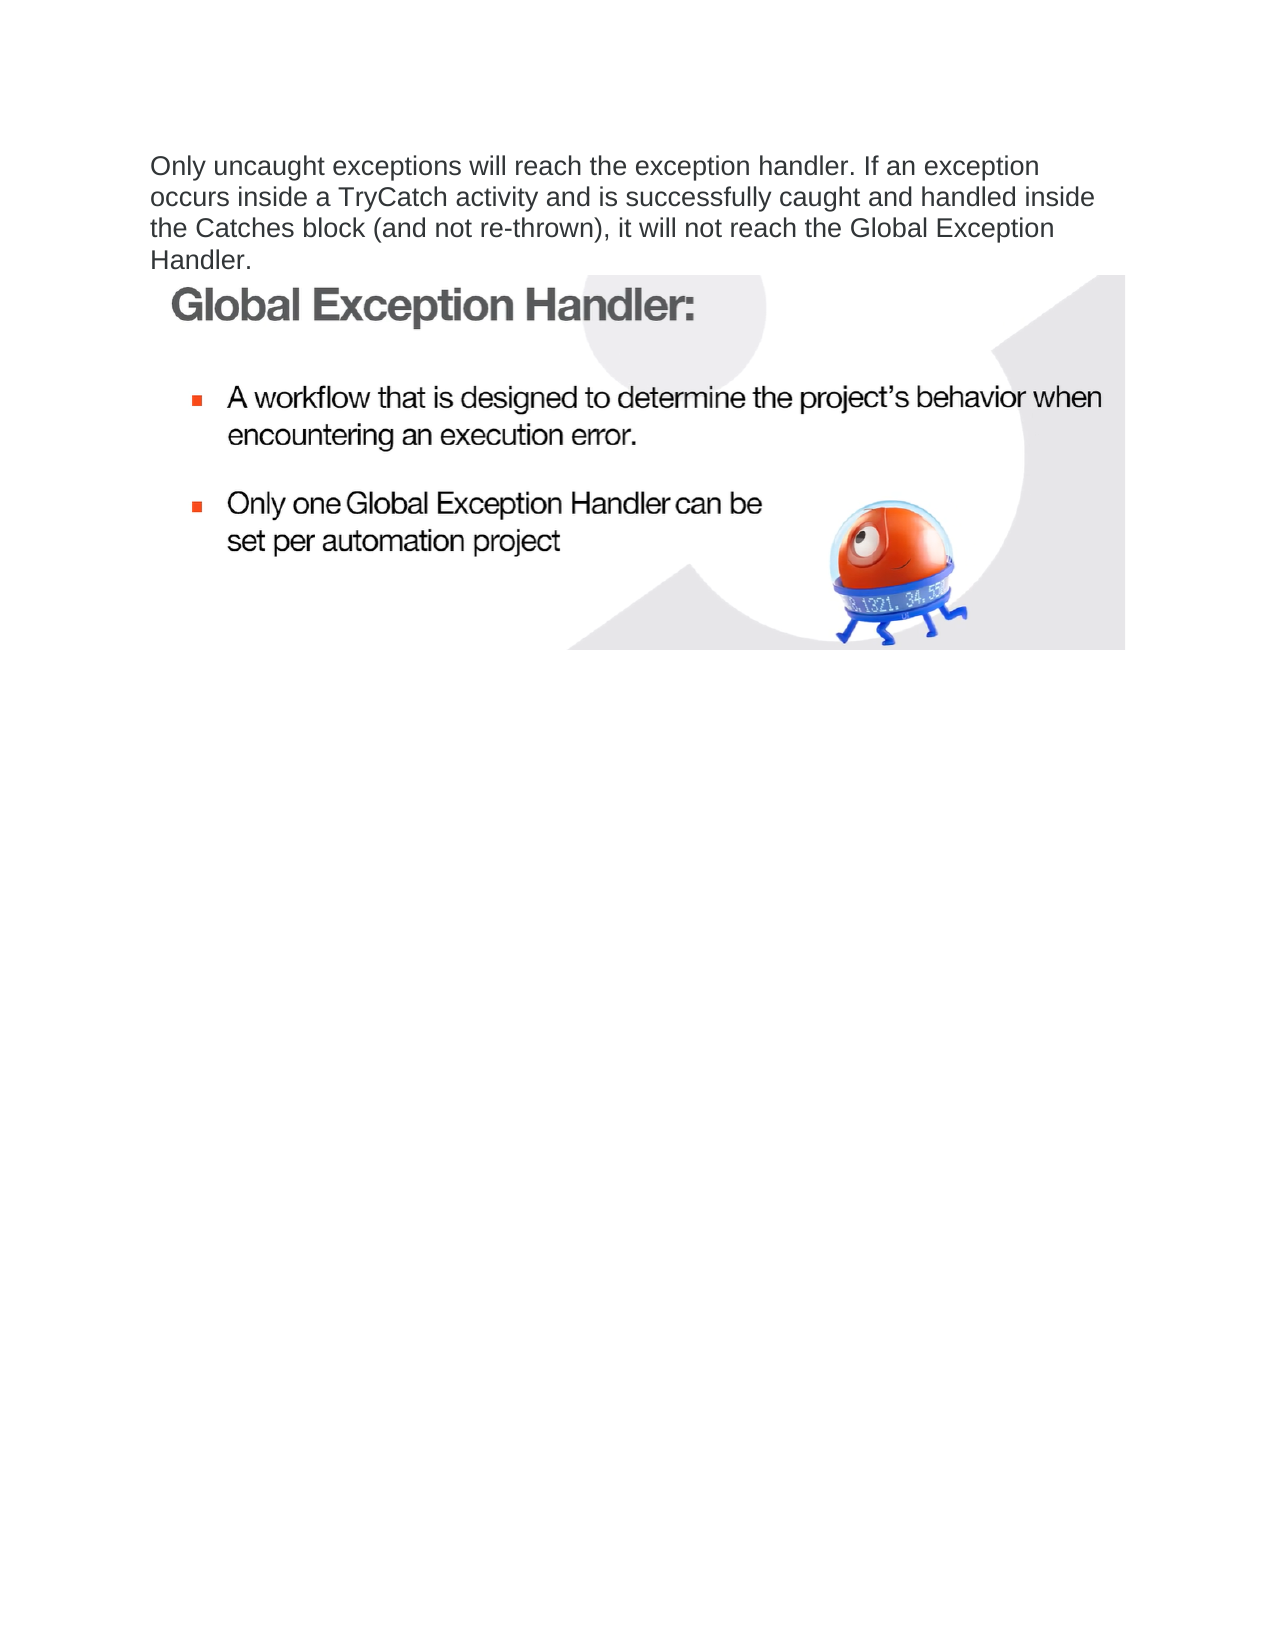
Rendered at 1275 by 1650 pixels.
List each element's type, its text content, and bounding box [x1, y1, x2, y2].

picture [150, 275, 1125, 650]
text Only uncaught exceptions will reach the exception handler. If an exception occurs inside a TryCatch activity and is successfully caught and handled inside the Catches block (and not re-thrown), it will not reach the Global Exception Handler. [150, 150, 1125, 275]
